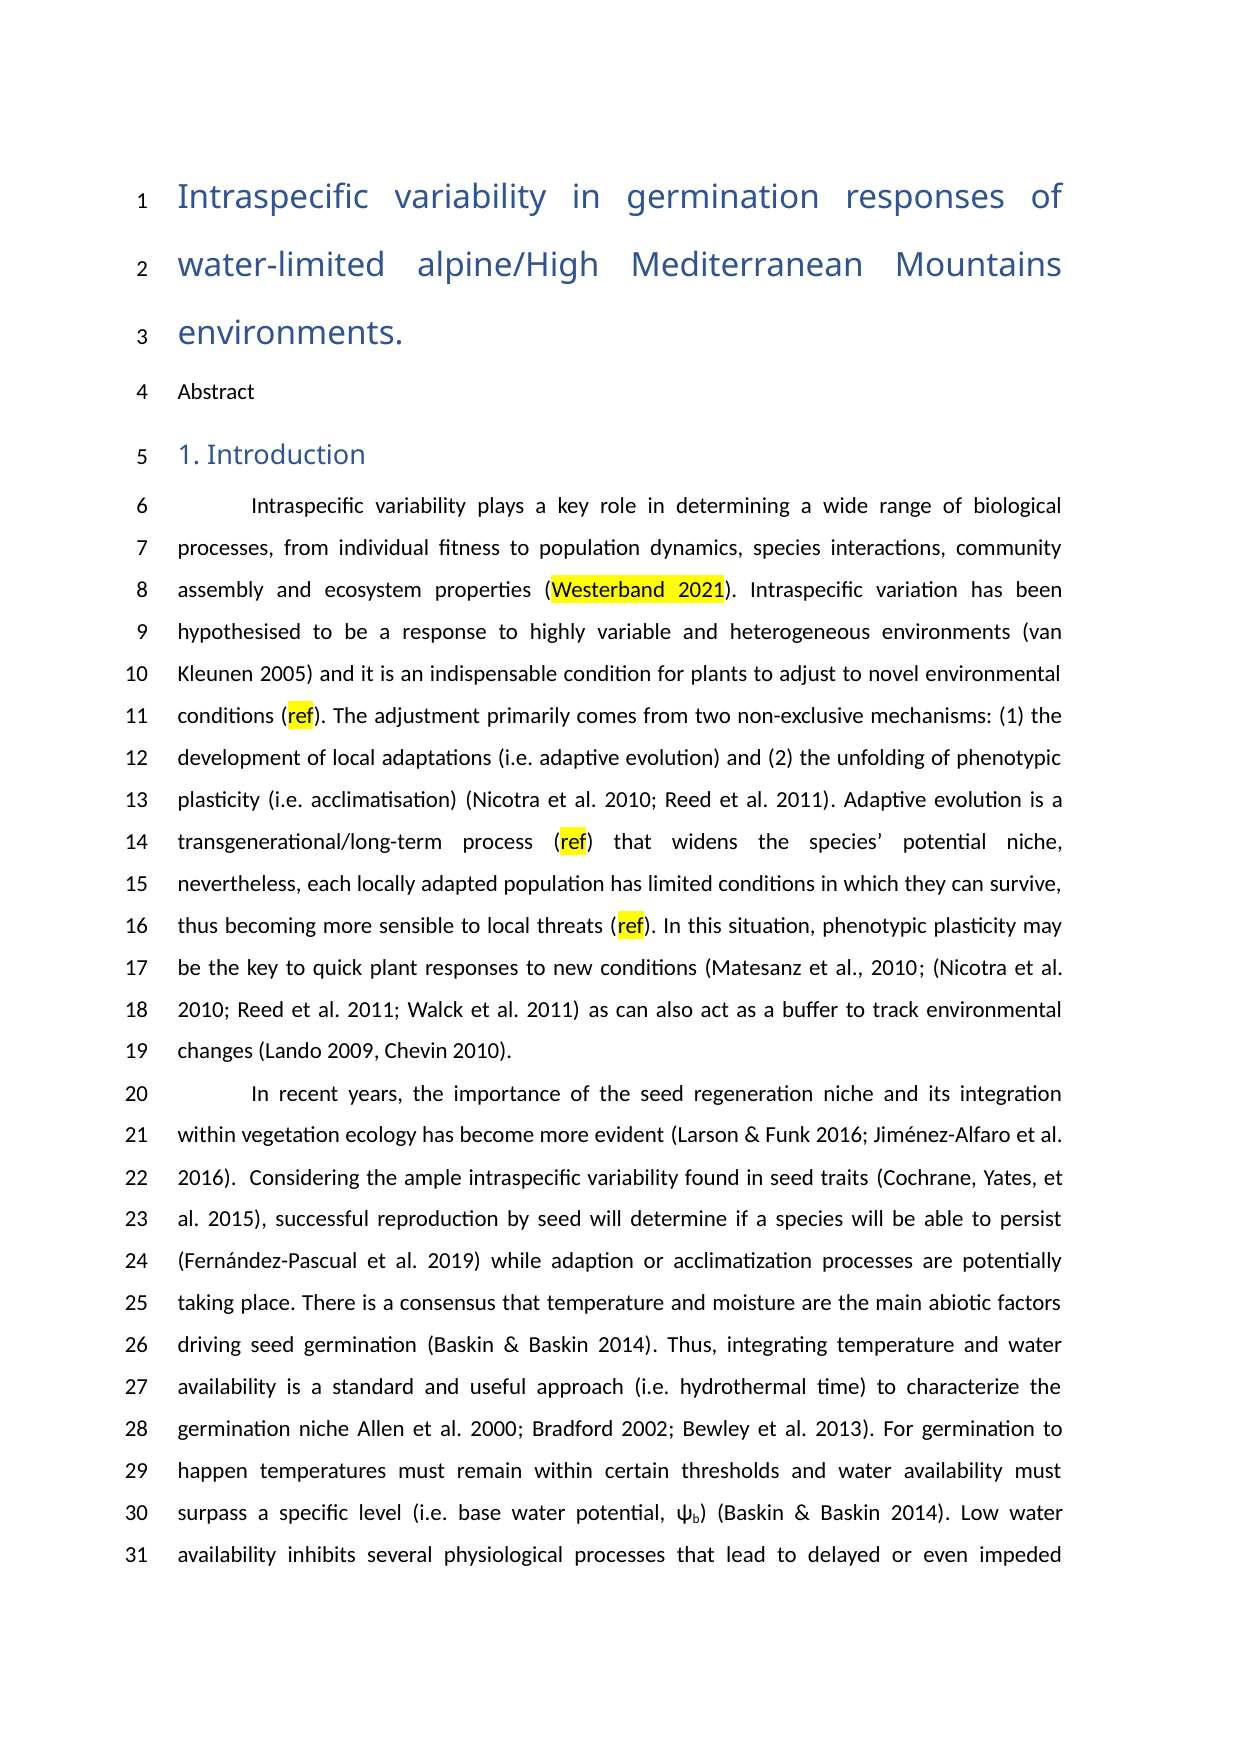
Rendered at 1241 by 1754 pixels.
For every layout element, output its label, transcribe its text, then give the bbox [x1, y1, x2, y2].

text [177, 1079, 1063, 1568]
subtitle Intraspecific variability in germination responses of water-limited alpine/High Mediterranean Mountains environments. [177, 173, 1063, 354]
text Intraspecific variability plays a key role in determining a wide range of biological processes, from individual fitness to population dynamics, species interactions, community assembly and ecosystem properties (Westerband 2021). Intraspecific variation has been hypothesised to be a response to highly variable and heterogeneous environments (van Kleunen 2005) and it is an indispensable condition for plants to adjust to novel environmental conditions (ref). The adjustment primarily comes from two non-exclusive mechanisms: (1) the development of local adaptations (i.e. adaptive evolution) and (2) the unfolding of phenotypic plasticity (i.e. acclimatisation) (Nicotra et al. 2010; Reed et al. 2011). Adaptive evolution is a transgenerational/long-term process (ref) that widens the species’ potential niche, nevertheless, each locally adapted population has limited conditions in which they can survive, thus becoming more sensible to local threats (ref). In this situation, phenotypic plasticity may be the key to quick plant responses to new conditions (Matesanz et al., 2010; (Nicotra et al. 2010; Reed et al. 2011; Walck et al. 2011) as can also act as a buffer to track environmental changes (Lando 2009, Chevin 2010). [177, 491, 1063, 1065]
text Abstract [177, 377, 1063, 405]
subtitle 1. Introduction [177, 436, 1063, 472]
